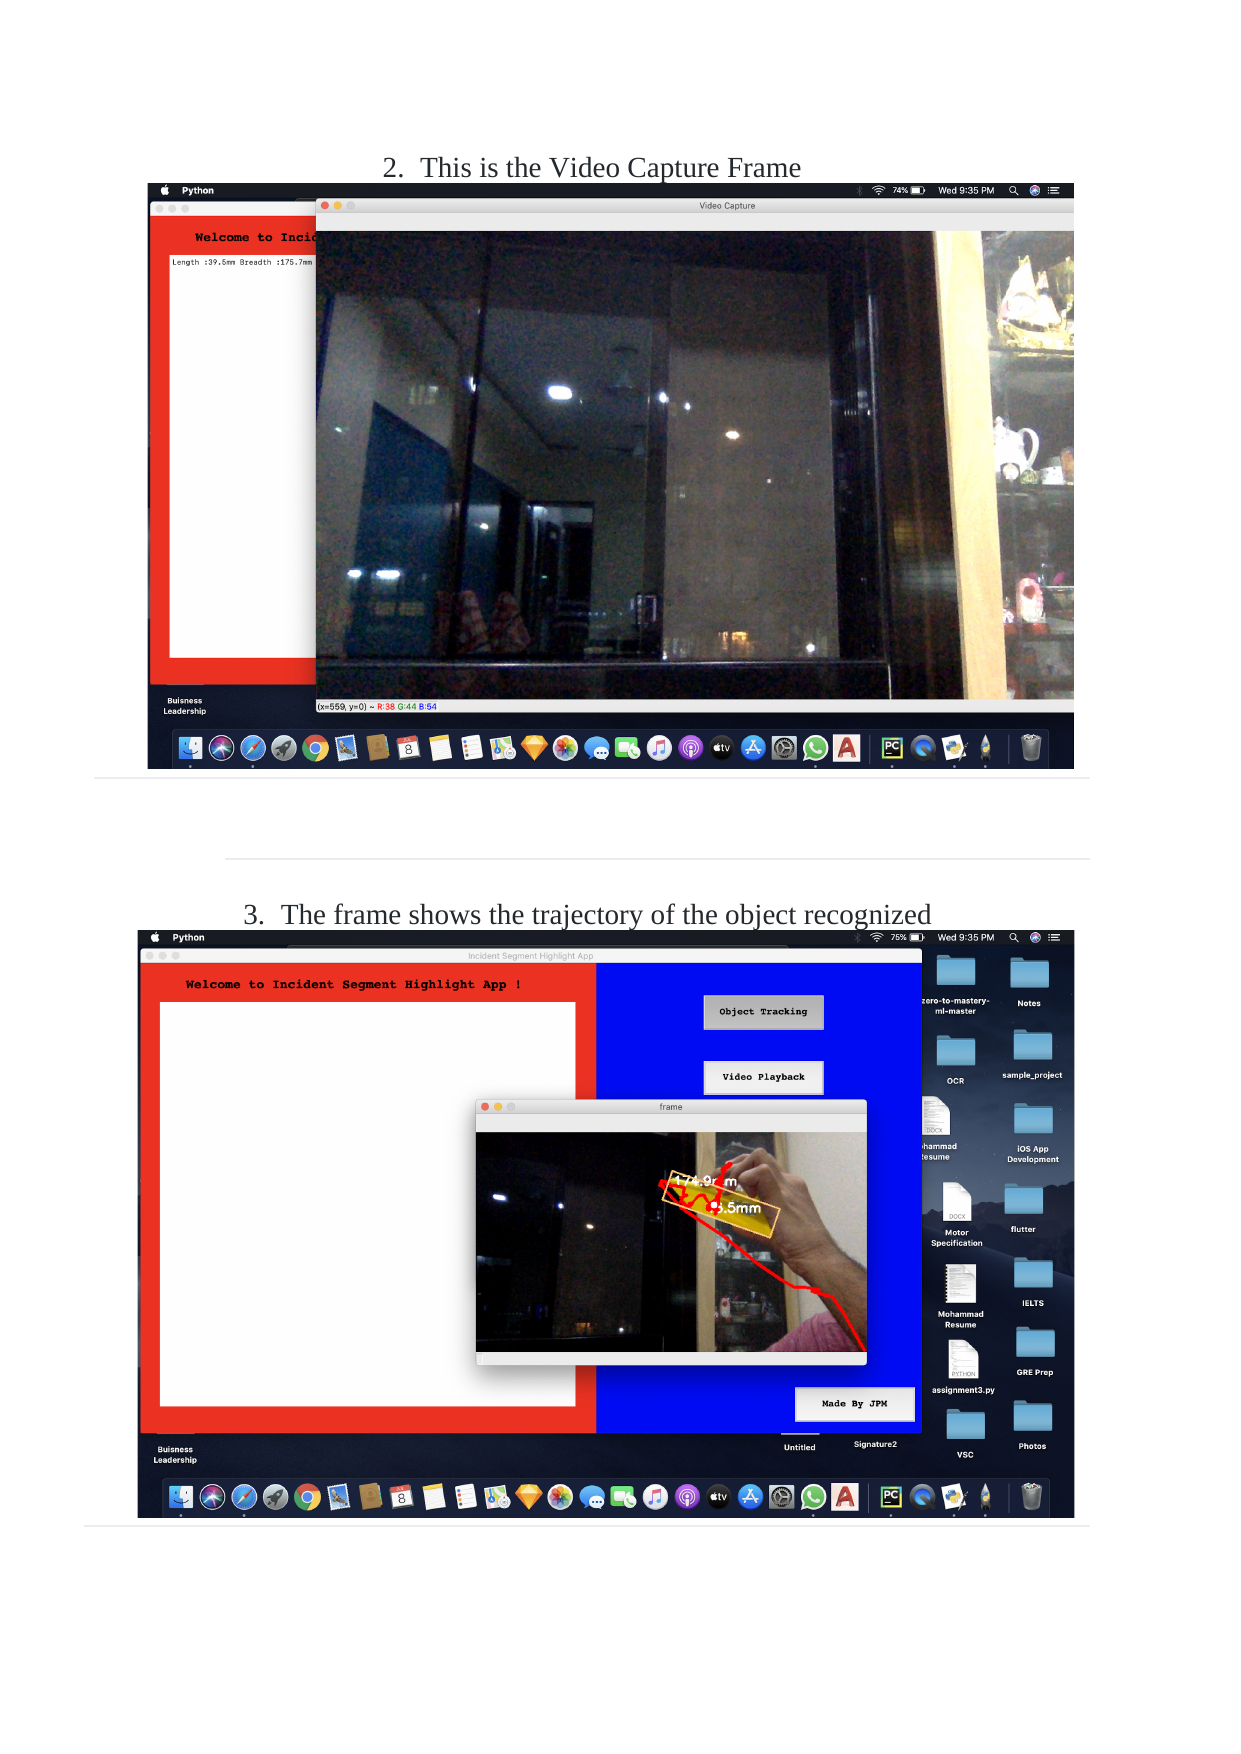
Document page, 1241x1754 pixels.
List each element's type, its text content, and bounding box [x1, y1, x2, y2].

picture [147, 183, 1074, 769]
picture [137, 930, 1075, 1518]
